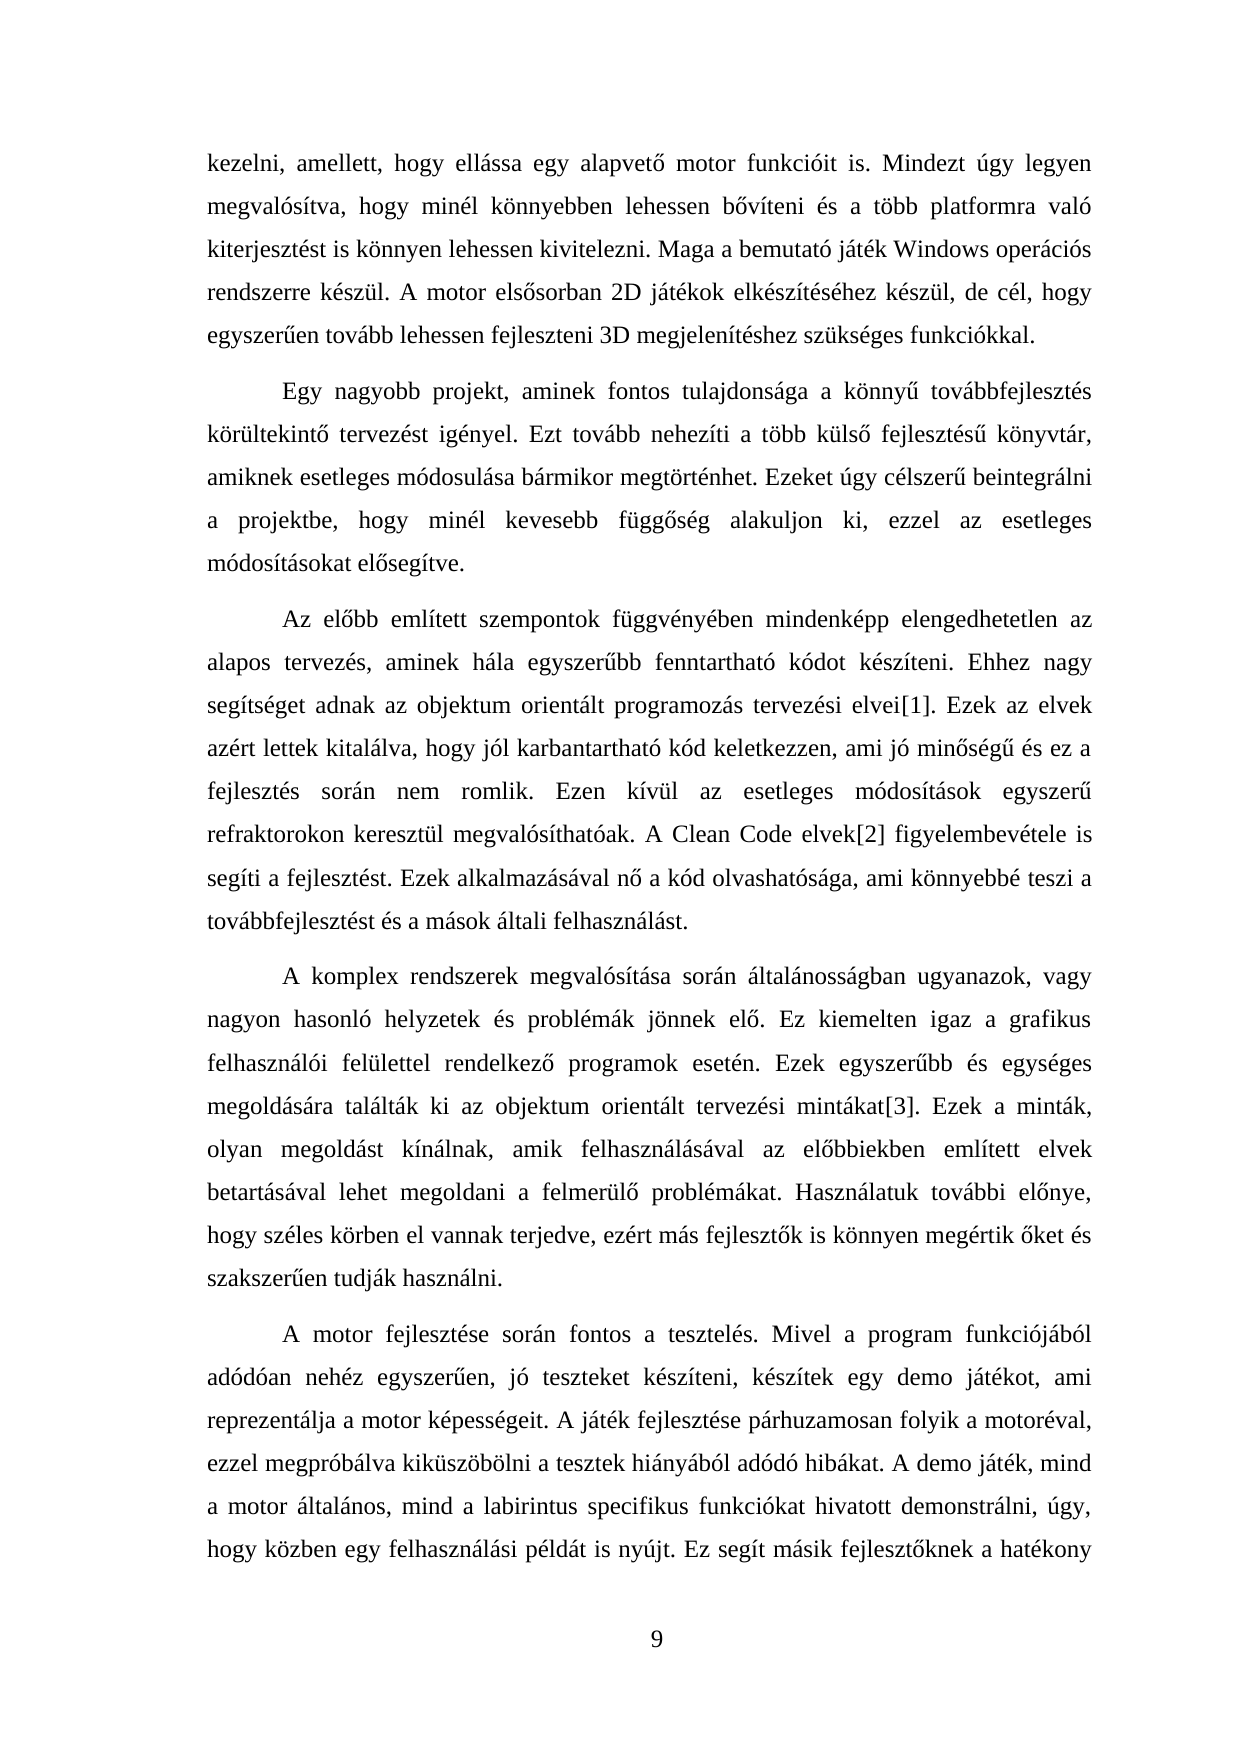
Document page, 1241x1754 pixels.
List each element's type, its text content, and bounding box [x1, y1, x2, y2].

text Egy nagyobb projekt, aminek fontos tulajdonsága a könnyű továbbfejlesztés körültekintő tervezést igényel. Ezt tovább nehezíti a több külső fejlesztésű könyvtár, amiknek esetleges módosulása bármikor megtörténhet. Ezeket úgy célszerű beintegrálni a projektbe, hogy minél kevesebb függőség alakuljon ki, ezzel az esetleges módosításokat elősegítve. [207, 376, 1092, 577]
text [207, 1319, 1092, 1563]
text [207, 148, 1092, 349]
text A komplex rendszerek megvalósítása során általánosságban ugyanazok, vagy nagyon hasonló helyzetek és problémák jönnek elő. Ez kiemelten igaz a grafikus felhasználói felülettel rendelkező programok esetén. Ezek egyszerűbb és egységes megoldására találták ki az objektum orientált tervezési mintákat[3]. Ezek a minták, olyan megoldást kínálnak, amik felhasználásával az előbbiekben említett elvek betartásával lehet megoldani a felmerülő problémákat. Használatuk további előnye, hogy széles körben el vannak terjedve, ezért más fejlesztők is könnyen megértik őket és szakszerűen tudják használni. [207, 961, 1092, 1292]
text Az előbb említett szempontok függvényében mindenképp elengedhetetlen az alapos tervezés, aminek hála egyszerűbb fenntartható kódot készíteni. Ehhez nagy segítséget adnak az objektum orientált programozás tervezési elvei[1]. Ezek az elvek azért lettek kitalálva, hogy jól karbantartható kód keletkezzen, ami jó minőségű és ez a fejlesztés során nem romlik. Ezen kívül az esetleges módosítások egyszerű refraktorokon keresztül megvalósíthatóak. A Clean Code elvek[2] figyelembevétele is segíti a fejlesztést. Ezek alkalmazásával nő a kód olvashatósága, ami könnyebbé teszi a továbbfejlesztést és a mások általi felhasználást. [207, 604, 1092, 934]
